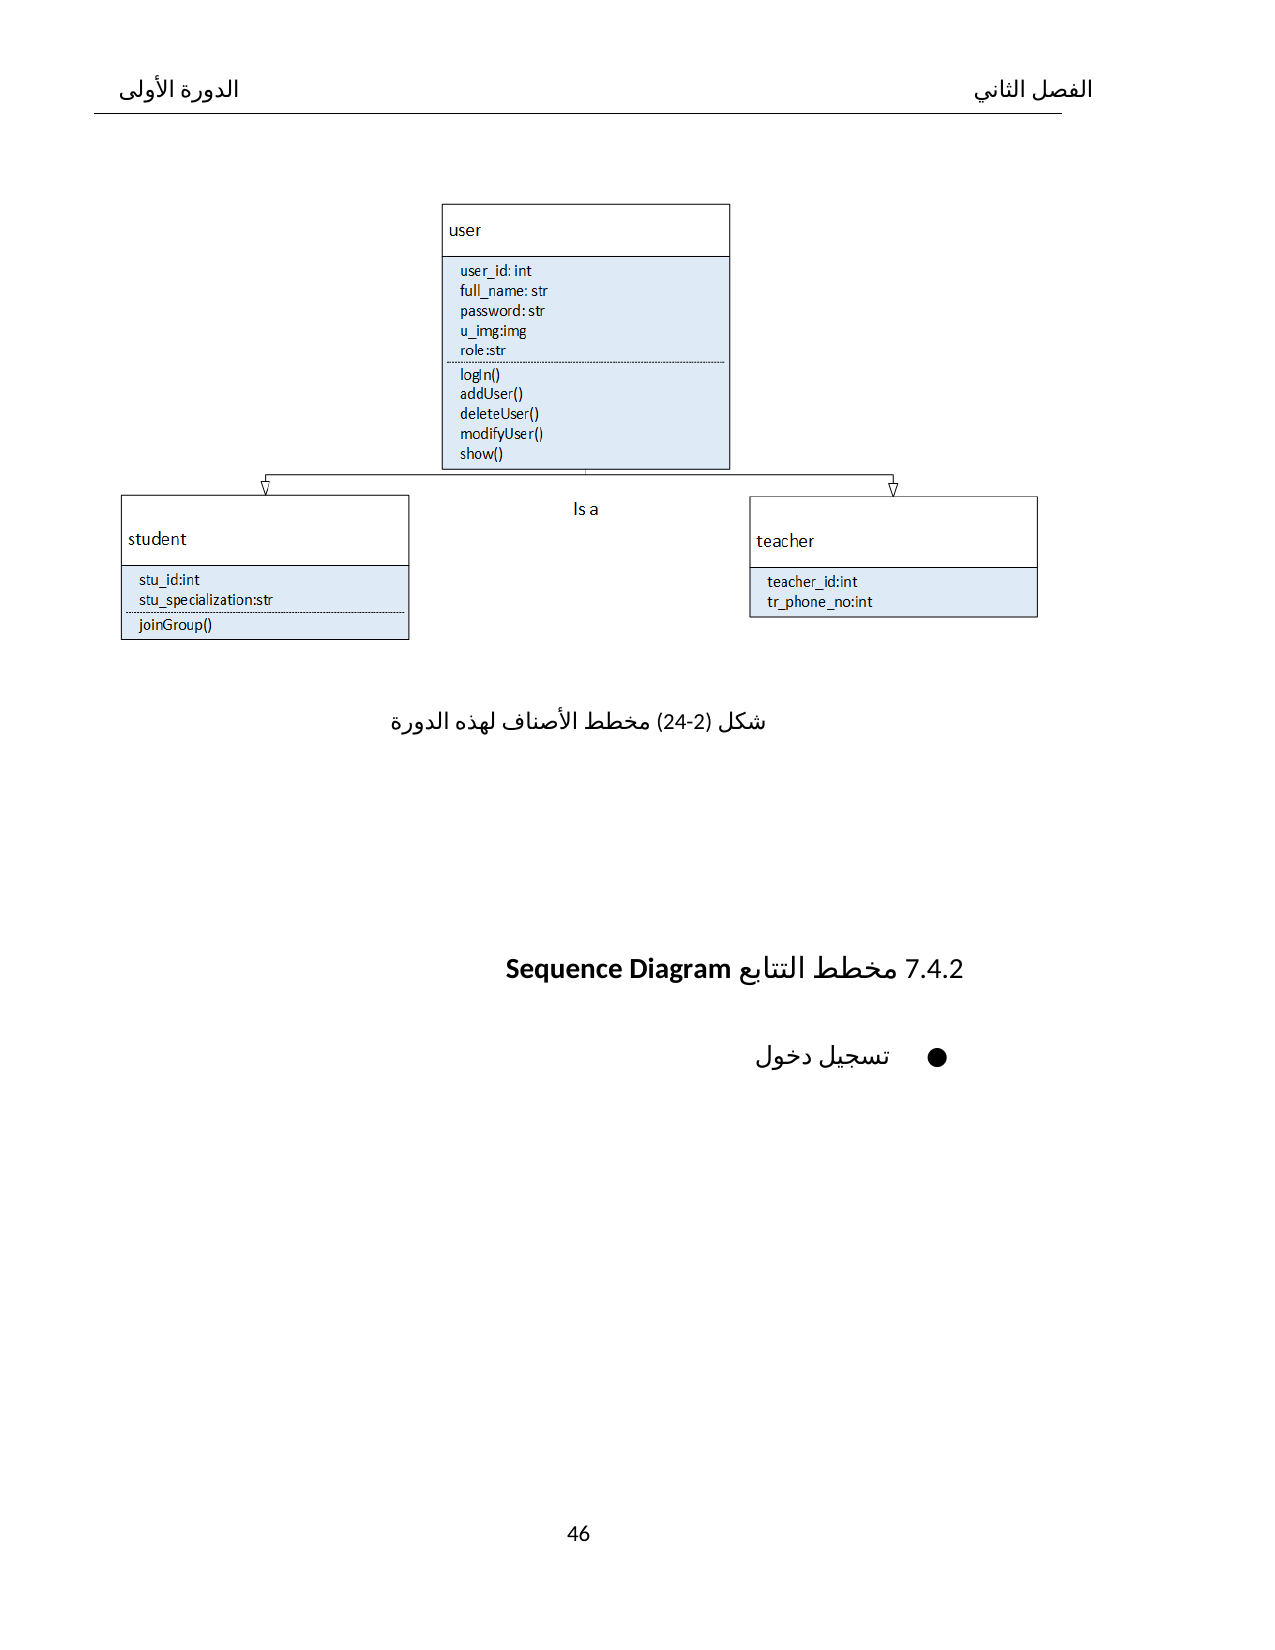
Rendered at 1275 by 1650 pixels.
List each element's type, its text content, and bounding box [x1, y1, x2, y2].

picture [117, 203, 1039, 643]
list تسجيل دخول [118, 1027, 926, 1079]
subtitle 7.4.2 مخطط التتابع Sequence Diagram [118, 950, 964, 985]
text شكل (2-24) مخطط الأصناف لهذه الدورة [118, 707, 1039, 735]
